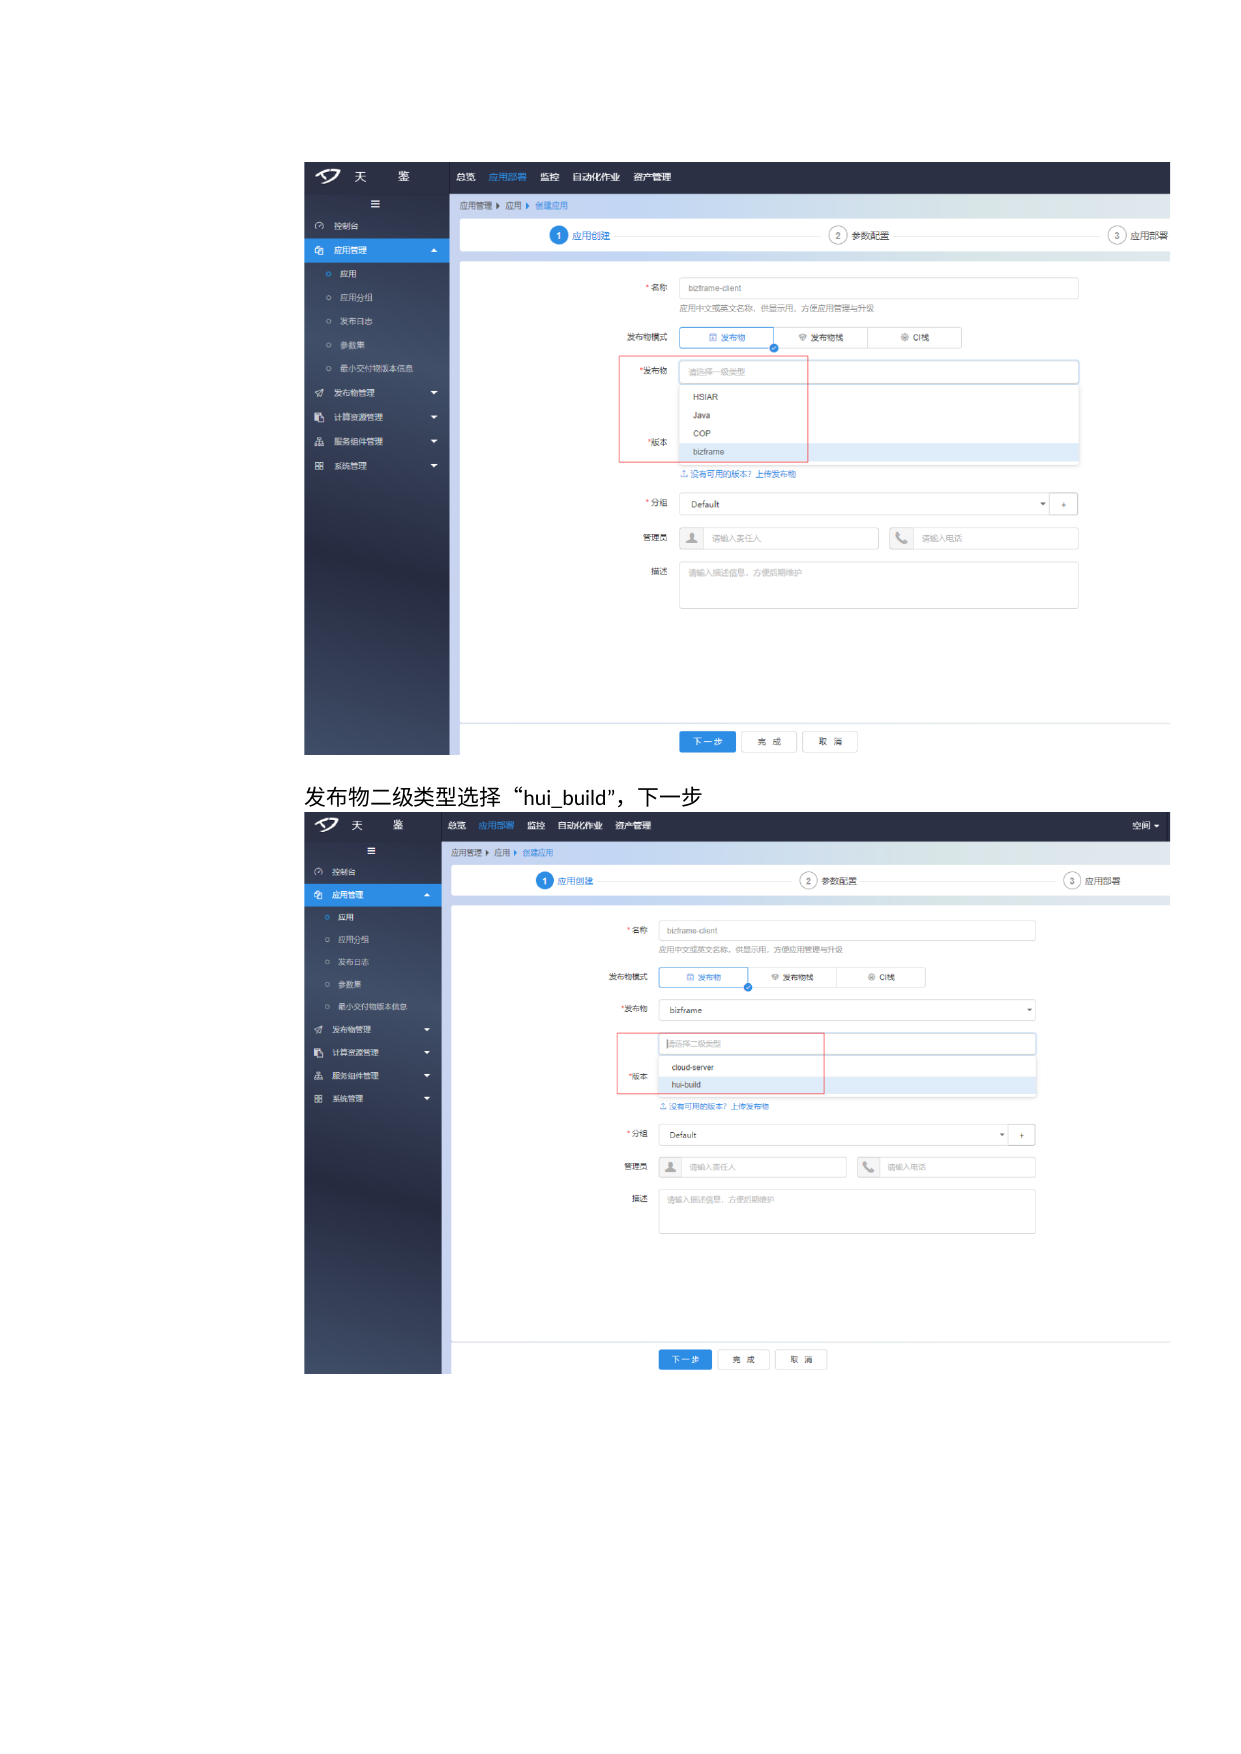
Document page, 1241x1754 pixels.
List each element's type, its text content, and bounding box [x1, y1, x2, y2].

list 发布物二级类型选择“hui_build”，下一步 [261, 779, 1053, 812]
picture [304, 162, 1171, 755]
picture [304, 812, 1171, 1374]
